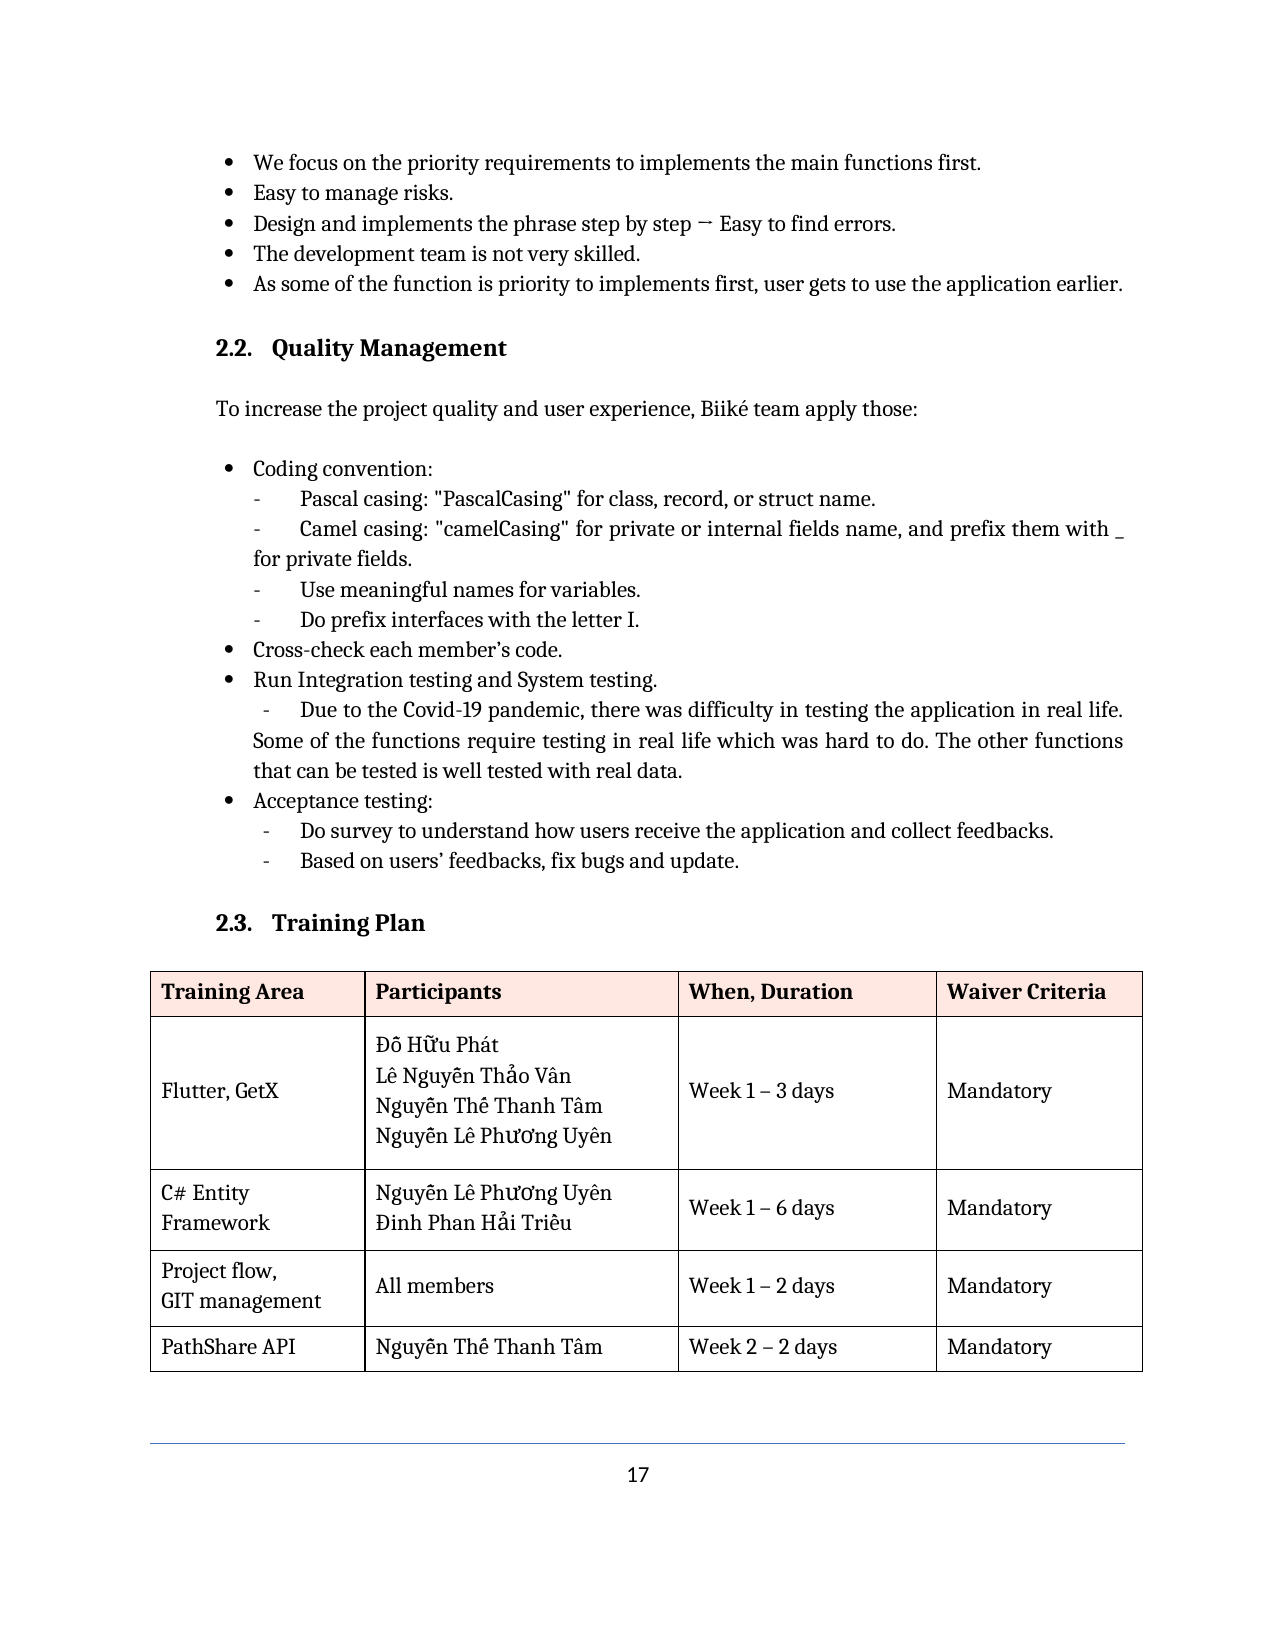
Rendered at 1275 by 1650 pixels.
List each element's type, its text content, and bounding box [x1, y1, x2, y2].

list Pascal casing: "PascalCasing" for class, record, or struct name. [253, 486, 1125, 512]
table_cell PathShare API [151, 1327, 364, 1371]
table_cell Week 2 – 2 days [679, 1327, 936, 1371]
list Coding convention: [225, 456, 1125, 482]
list We focus on the priority requirements to implements the main functions first. [225, 150, 1125, 176]
text To increase the project quality and user experience, Biiké team apply those: [150, 396, 1125, 423]
list Due to the Covid-19 pandemic, there was difficulty in testing the application in real life. Some of the functions require testing in real life which was hard to do. The other functions that can be tested is well tested with real data. [253, 697, 1125, 784]
table_cell Mandatory [937, 1327, 1142, 1371]
table_header Training Area [151, 972, 364, 1016]
list The development team is not very skilled. [225, 241, 1125, 267]
table_cell Week 1 – 3 days [679, 1017, 936, 1168]
table_cell Mandatory [937, 1170, 1142, 1250]
table_cell Project flow, GIT management [151, 1251, 364, 1326]
list Design and implements the phrase step by step → Easy to find errors. [225, 210, 1125, 237]
table_header Participants [366, 972, 678, 1016]
list Acceptance testing: [225, 788, 1125, 814]
table_cell Đỗ Hữu Phát Lê Nguyễn Thảo Vân Nguyễn Thế Thanh Tâm Nguyễn Lê Phương Uyên [366, 1017, 678, 1168]
list Based on users’ feedbacks, fix bugs and update. [253, 848, 1125, 875]
table_cell Flutter, GetX [151, 1017, 364, 1168]
list Do survey to understand how users receive the application and collect feedbacks. [253, 818, 1125, 844]
list Do prefix interfaces with the letter I. [253, 607, 1125, 633]
table_header When, Duration [679, 972, 936, 1016]
list Run Integration testing and System testing. [225, 667, 1125, 693]
list Cross-check each member’s code. [225, 637, 1125, 663]
list Easy to manage risks. [225, 180, 1125, 207]
list As some of the function is priority to implements first, user gets to use the application earlier. [225, 271, 1125, 297]
table_cell C# Entity Framework [151, 1170, 364, 1250]
list Use meaningful names for variables. [253, 576, 1125, 603]
table_cell Mandatory [937, 1017, 1142, 1168]
list Camel casing: "camelCasing" for private or internal fields name, and prefix them with _ for private fields. [253, 516, 1125, 573]
table_cell Week 1 – 6 days [679, 1170, 936, 1250]
list Training Plan [216, 909, 1125, 937]
table_cell Nguyễn Lê Phương Uyên Đinh Phan Hải Triều [366, 1170, 678, 1250]
table_cell Nguyễn Thế Thanh Tâm [366, 1327, 678, 1371]
table_cell All members [366, 1251, 678, 1326]
table_cell Mandatory [937, 1251, 1142, 1326]
table_header Waiver Criteria [937, 972, 1142, 1016]
table_cell Week 1 – 2 days [679, 1251, 936, 1326]
list Quality Management [216, 334, 1125, 363]
